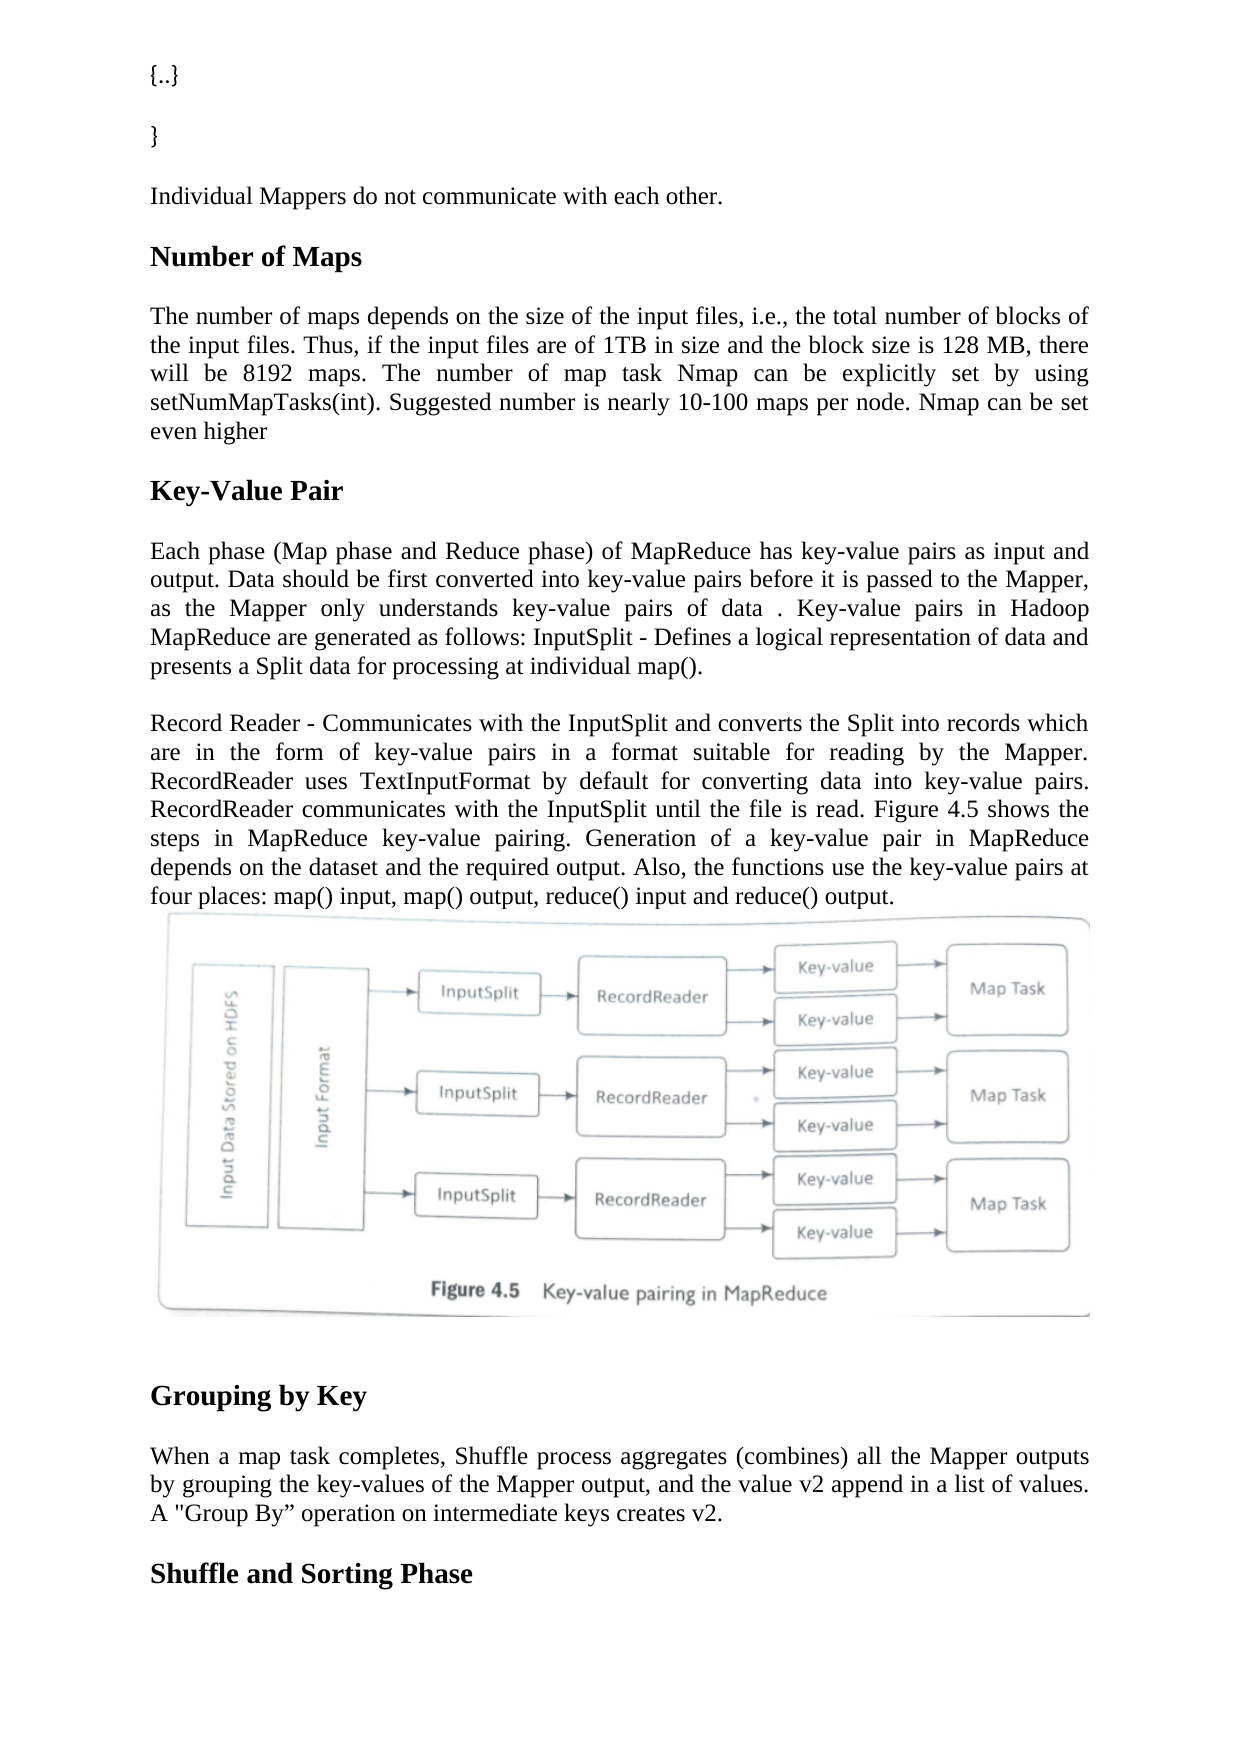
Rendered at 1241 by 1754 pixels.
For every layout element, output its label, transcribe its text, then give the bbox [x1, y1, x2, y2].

text Individual Mappers do not communicate with each other. [150, 181, 1090, 210]
text Each phase (Map phase and Reduce phase) of MapReduce has key-value pairs as input and output. Data should be first converted into key-value pairs before it is passed to the Mapper, as the Mapper only understands key-value pairs of data . Key-value pairs in Hadoop MapReduce are generated as follows: InputSplit - Defines a logical representation of data and presents a Split data for processing at individual map(). [150, 536, 1090, 679]
text } [150, 120, 1090, 151]
text Shuffle and Sorting Phase [150, 1556, 1090, 1589]
text Grouping by Key [150, 1378, 1090, 1412]
text The number of maps depends on the size of the input files, i.e., the total number of blocks of the input files. Thus, if the input files are of 1TB in size and the block size is 128 MB, there will be 8192 maps. The number of map task Nmap can be explicitly set by using setNumMapTasks(int). Suggested number is nearly 10-100 maps per node. Nmap can be set even higher [150, 301, 1090, 445]
text {..} [150, 59, 1090, 90]
picture [150, 909, 1091, 1317]
text Key-Value Pair [150, 473, 1090, 507]
text When a map task completes, Shuffle process aggregates (combines) all the Mapper outputs by grouping the key-values of the Mapper output, and the value v2 append in a list of values. A "Group By” operation on intermediate keys creates v2. [150, 1441, 1090, 1527]
text Record Reader - Communicates with the InputSplit and converts the Split into records which are in the form of key-value pairs in a format suitable for reading by the Mapper. RecordReader uses TextInputFormat by default for converting data into key-value pairs. RecordReader communicates with the InputSplit until the file is read. Figure 4.5 shows the steps in MapReduce key-value pairing. Generation of a key-value pair in MapReduce depends on the dataset and the required output. Also, the functions use the key-value pairs at four places: map() input, map() output, reduce() input and reduce() output. [150, 708, 1090, 909]
text Number of Maps [150, 239, 1090, 272]
